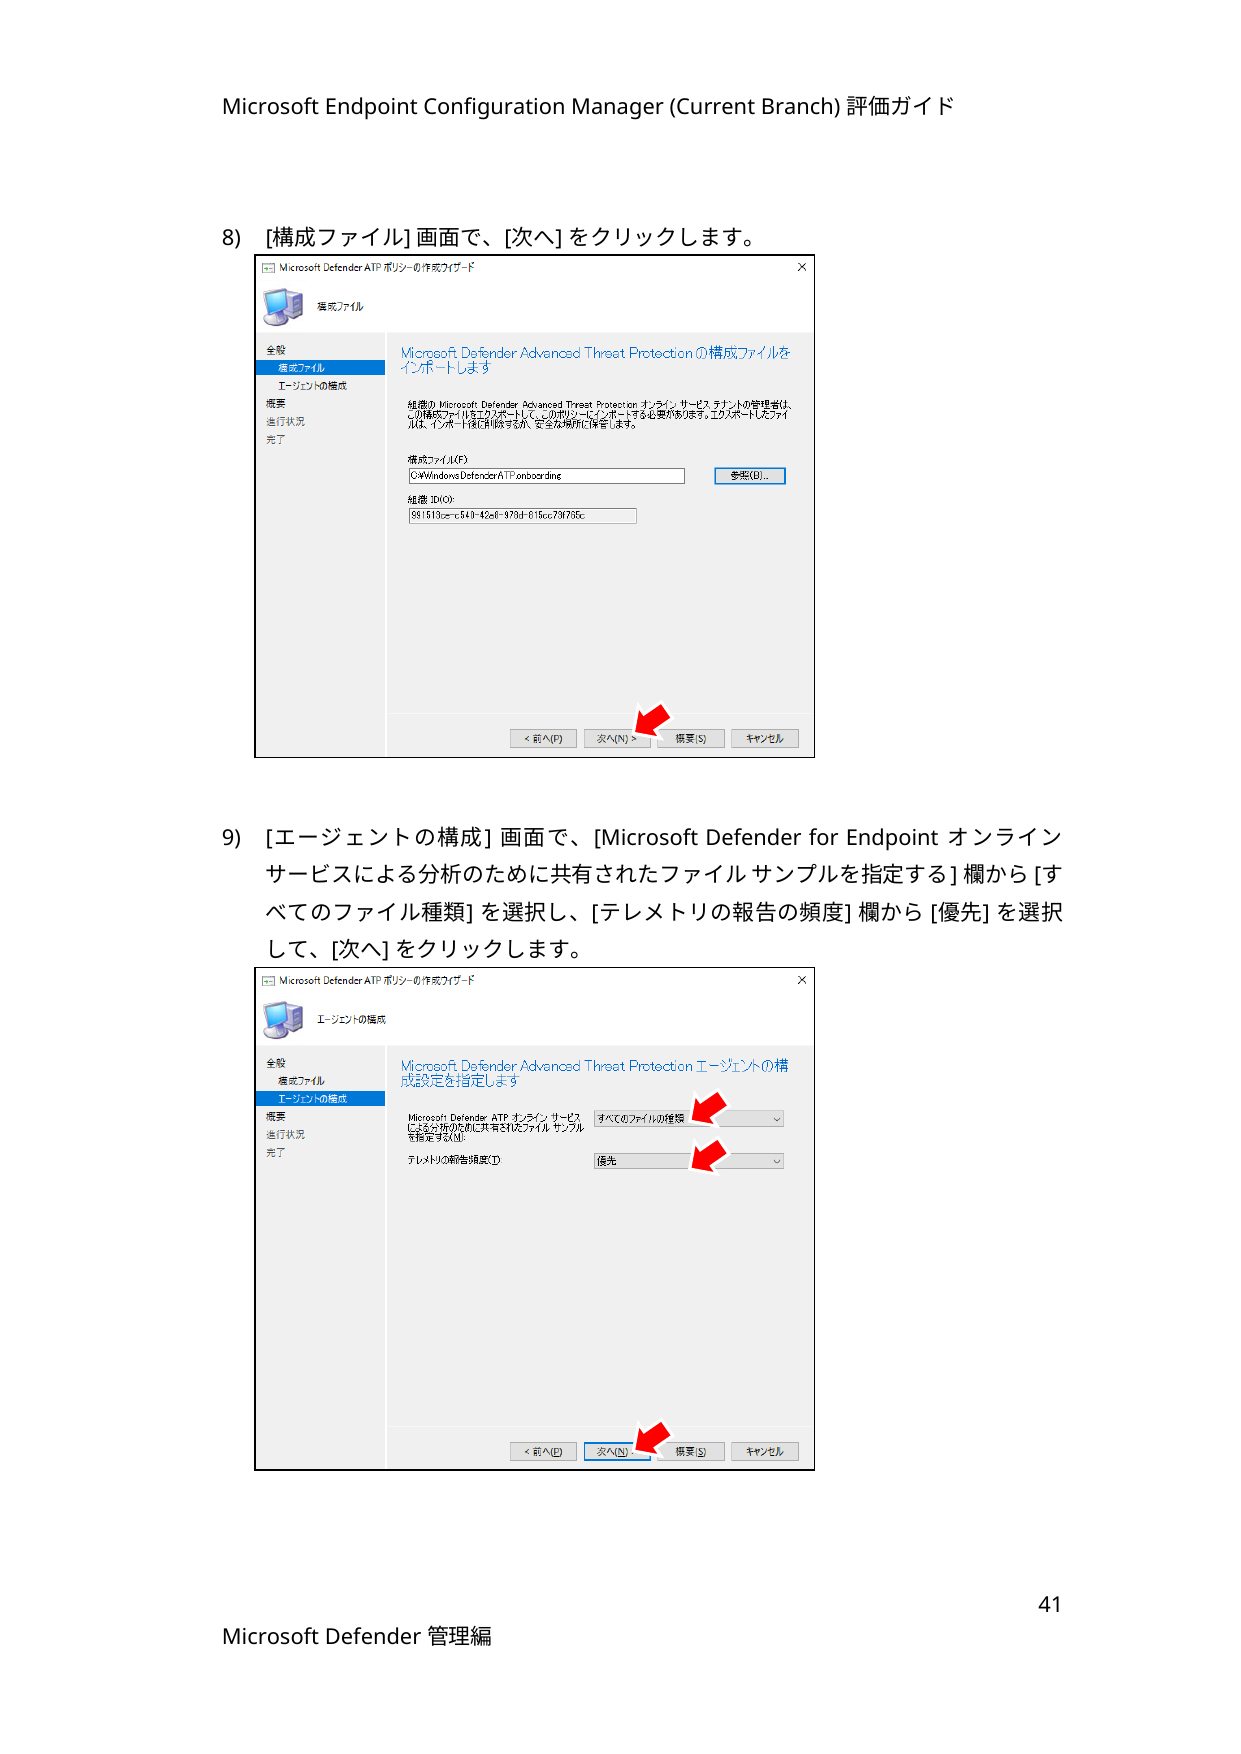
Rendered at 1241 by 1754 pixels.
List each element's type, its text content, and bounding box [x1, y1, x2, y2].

picture [256, 256, 814, 757]
picture [256, 968, 814, 1469]
list [エージェントの構成] 画面で、[Microsoft Defender for Endpoint オンラインサービスによる分析のために共有されたファイル サンプルを指定する] 欄から [すべてのファイル種類] を選択し、[テレメトリの報告の頻度] 欄から [優先] を選択して、[次へ] をクリックします。 [222, 817, 1063, 967]
list [構成ファイル] 画面で、[次へ] をクリックします。 [222, 217, 1063, 254]
